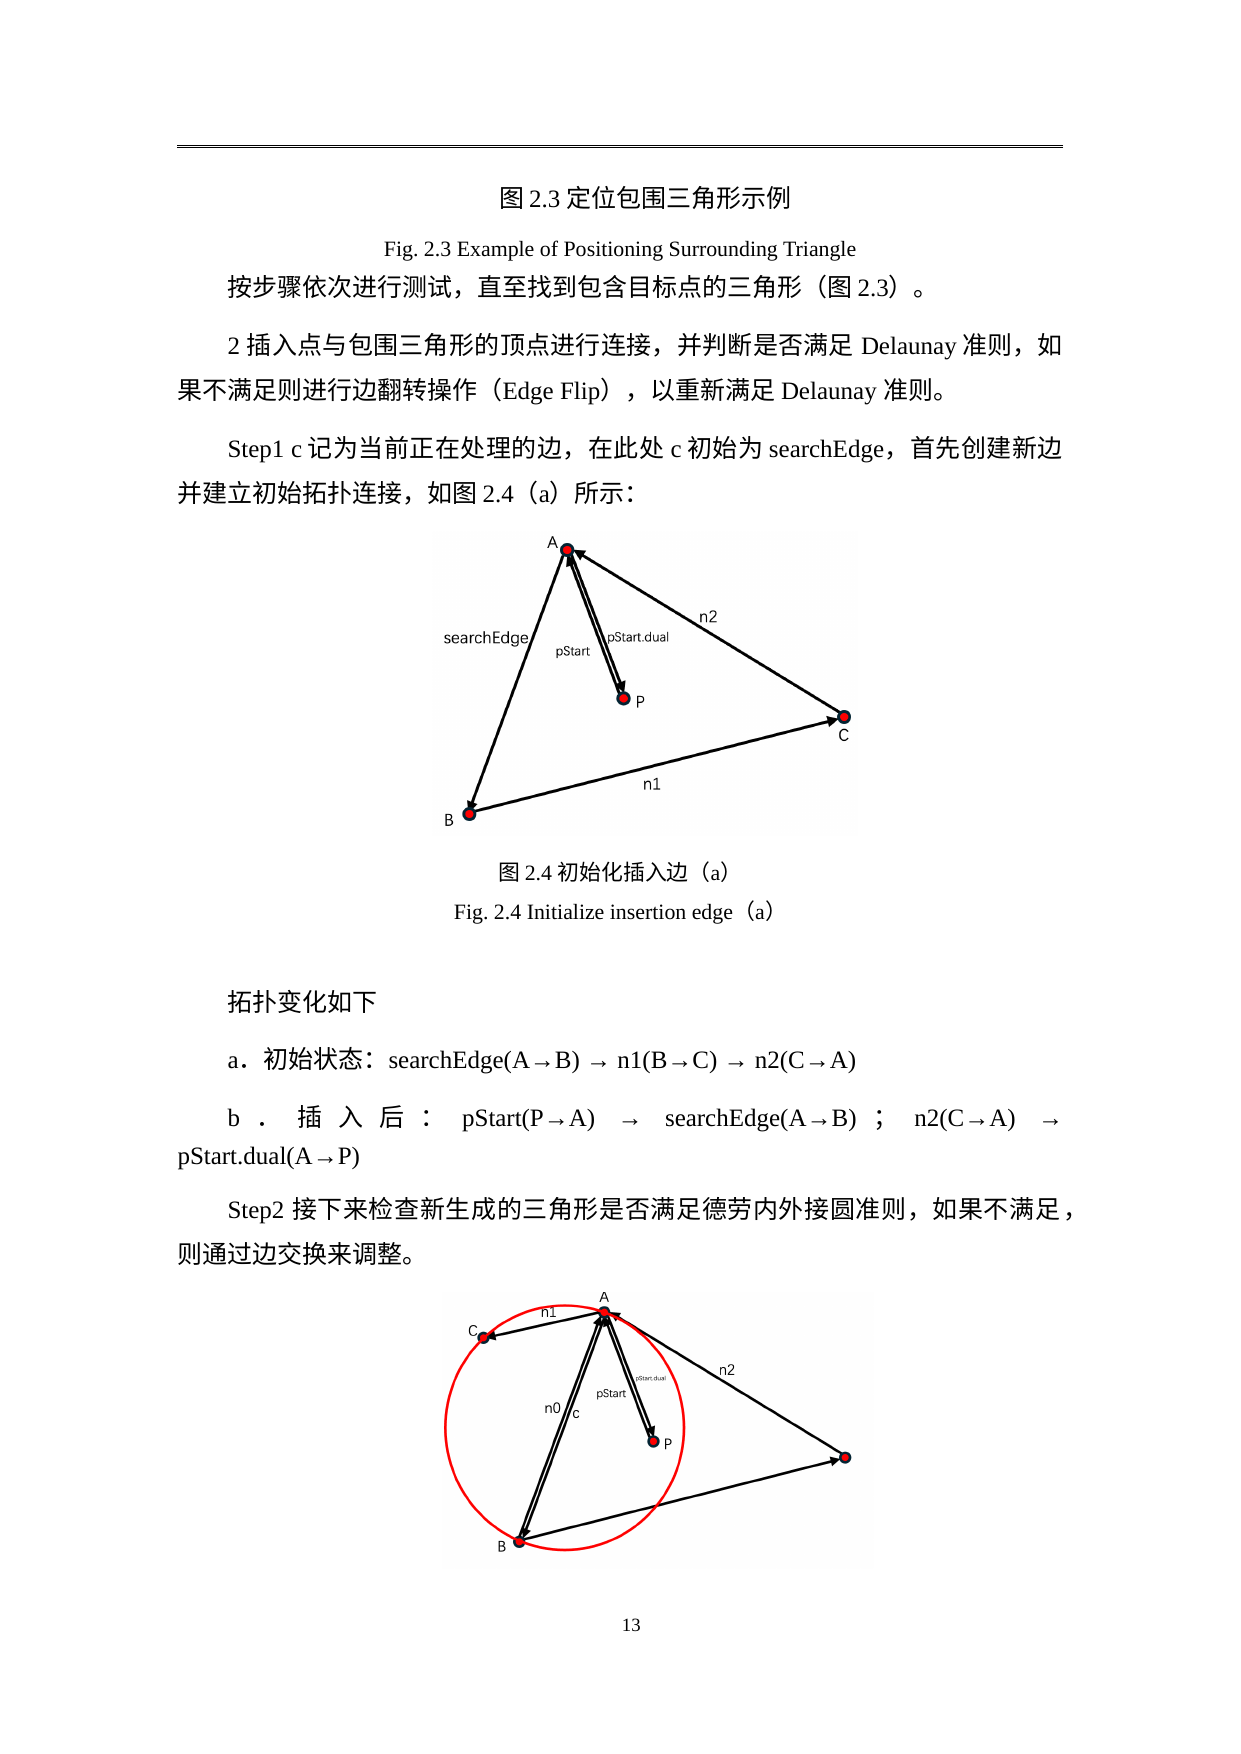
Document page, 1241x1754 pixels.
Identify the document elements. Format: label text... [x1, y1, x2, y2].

text 图2.4 初始化插入边（a） [177, 854, 1063, 886]
picture [432, 531, 858, 836]
text 按步骤依次进行测试，直至找到包含目标点的三角形（图2.3）。 [177, 267, 1063, 304]
text 拓扑变化如下 [177, 982, 1063, 1018]
text a．初始状态：searchEdge(A→B) → n1(B→C) → n2(C→A) [177, 1040, 1063, 1076]
text Step2 接下来检查新生成的三角形是否满足德劳内外接圆准则，如果不满足，则通过边交换来调整。 [177, 1189, 1063, 1271]
text b．插入后：pStart(P→A) → searchEdge(A→B)；n2(C→A) → pStart.dual(A→P) [177, 1098, 1063, 1170]
text Fig. 2.3 Example of Positioning Surrounding Triangle [177, 236, 1063, 261]
text 图2.3 定位包围三角形示例 [177, 178, 1063, 214]
text Fig. 2.4 Initialize insertion edge（a） [177, 894, 1063, 926]
picture [441, 1292, 874, 1569]
list Step1 c记为当前正在处理的边，在此处c初始为searchEdge，首先创建新边并建立初始拓扑连接，如图2.4（a）所示： [177, 428, 1063, 510]
text 2 插入点与包围三角形的顶点进行连接，并判断是否满足Delaunay准则，如果不满足则进行边翻转操作（Edge Flip），以重新满足 Delaunay 准则。 [177, 325, 1063, 407]
